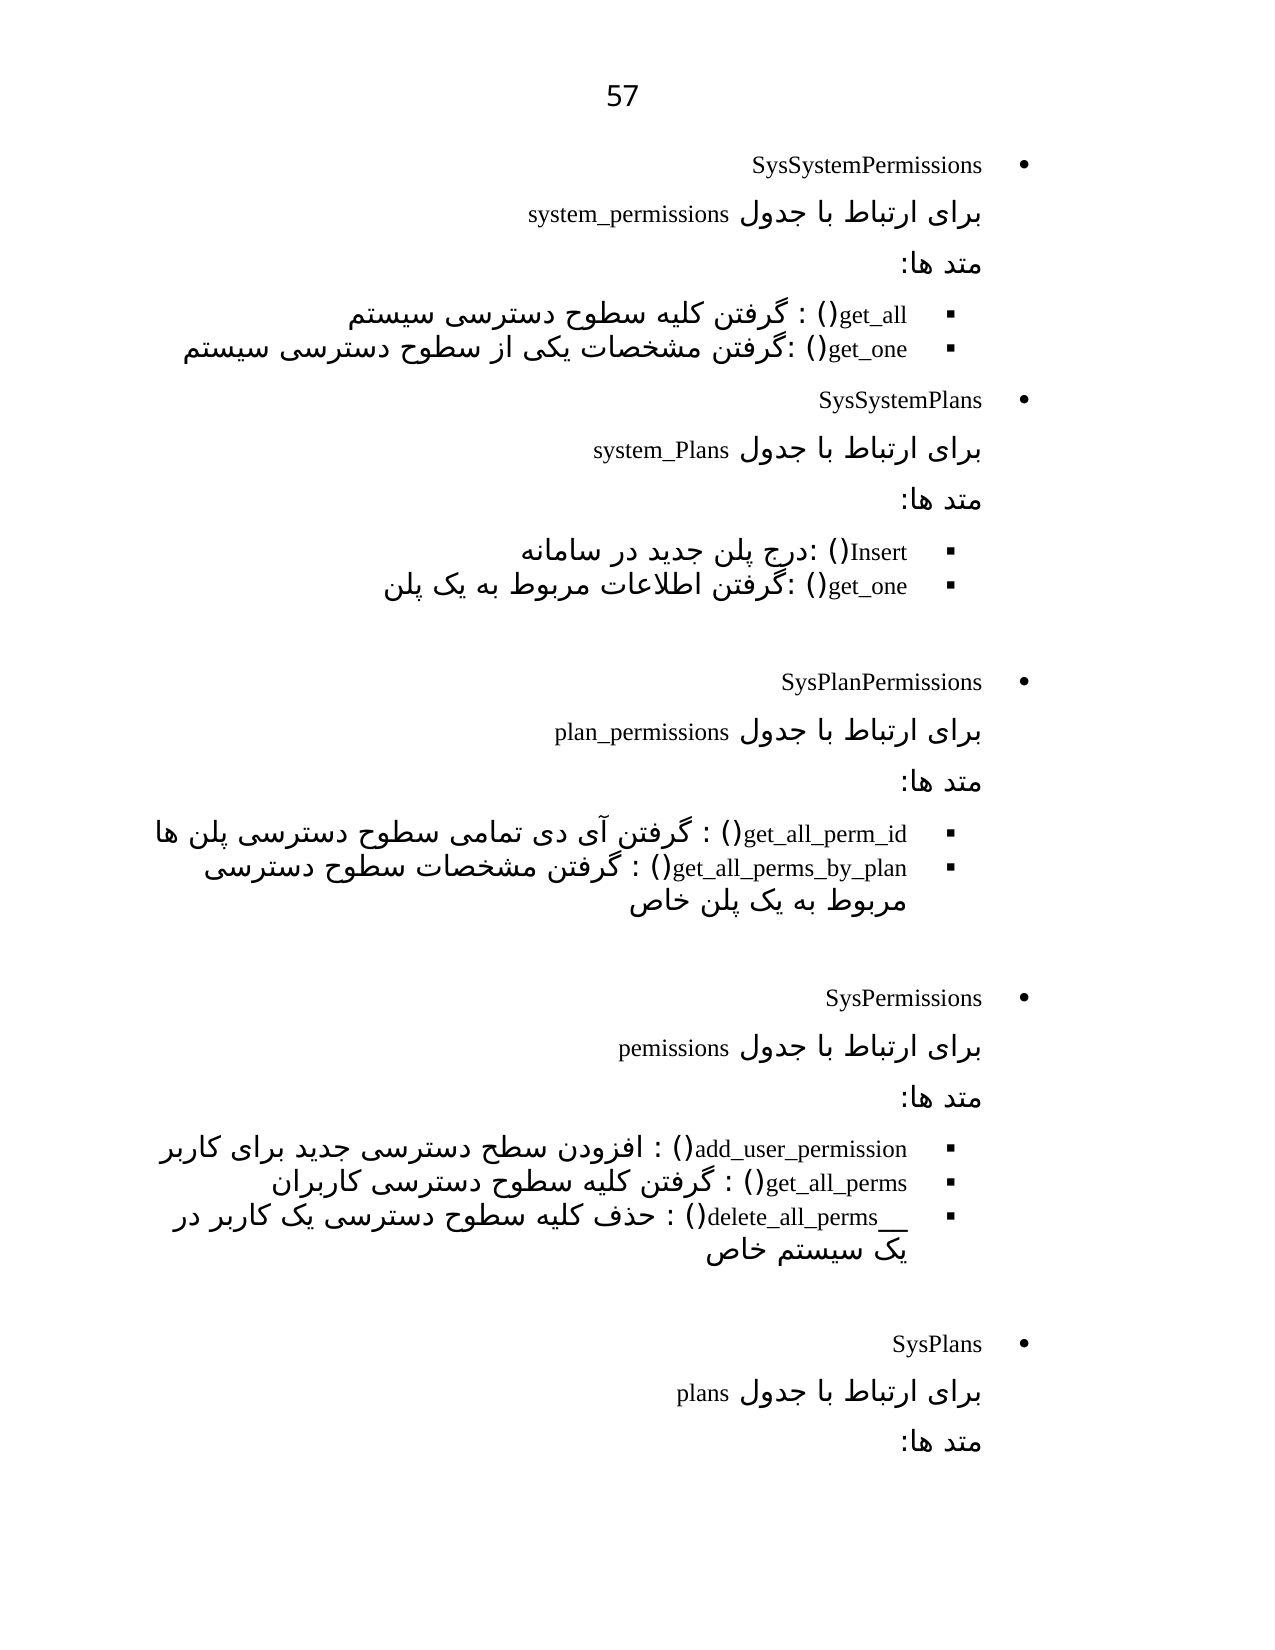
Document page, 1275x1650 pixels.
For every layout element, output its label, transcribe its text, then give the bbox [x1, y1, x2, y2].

text Insert() :درج پلن جدید در سامانه [150, 533, 945, 567]
list SysPlanPermissions [150, 663, 1020, 697]
text get_one() :گرفتن اطلاعات مربوط به یک پلن [150, 567, 945, 601]
text متد ها: [150, 1425, 1057, 1459]
text get_all_perms() : گرفتن کلیه سطوح دسترسی کاربران [150, 1165, 945, 1199]
text add_user_permission() : افزودن سطح دسترسی جدید برای کاربر [150, 1131, 945, 1165]
list SysPermissions [150, 979, 1020, 1013]
text متد ها: [150, 482, 1020, 516]
text __delete_all_perms() : حذف کلیه سطوح دسترسی یک کاربر در یک سیستم خاص [150, 1199, 945, 1267]
list SysPlans [150, 1329, 1020, 1357]
list SysSystemPermissions [150, 150, 1020, 179]
text get_all_perms_by_plan() : گرفتن مشخصات سطوح دسترسی مربوط به یک پلن خاص [150, 849, 945, 917]
text برای ارتباط با جدول system_permissions [150, 195, 1057, 229]
text برای ارتباط با جدول system_Plans [150, 432, 1057, 466]
text get_all_perm_id() : گرفتن آی دی تمامی سطوح دسترسی پلن ها [150, 815, 945, 849]
text متد ها: [150, 1080, 1020, 1114]
text برای ارتباط با جدول plans [150, 1374, 1057, 1408]
text get_all() : گرفتن کلیه سطوح دسترسی سیستم [150, 297, 945, 331]
text get_one() :گرفتن مشخصات یکی از سطوح دسترسی سیستم [150, 331, 945, 364]
text برای ارتباط با جدول pemissions [150, 1029, 1057, 1063]
text متد ها: [150, 246, 1020, 280]
list SysSystemPlans [150, 381, 1020, 415]
text متد ها: [150, 764, 1020, 798]
text برای ارتباط با جدول plan_permissions [150, 714, 1057, 748]
